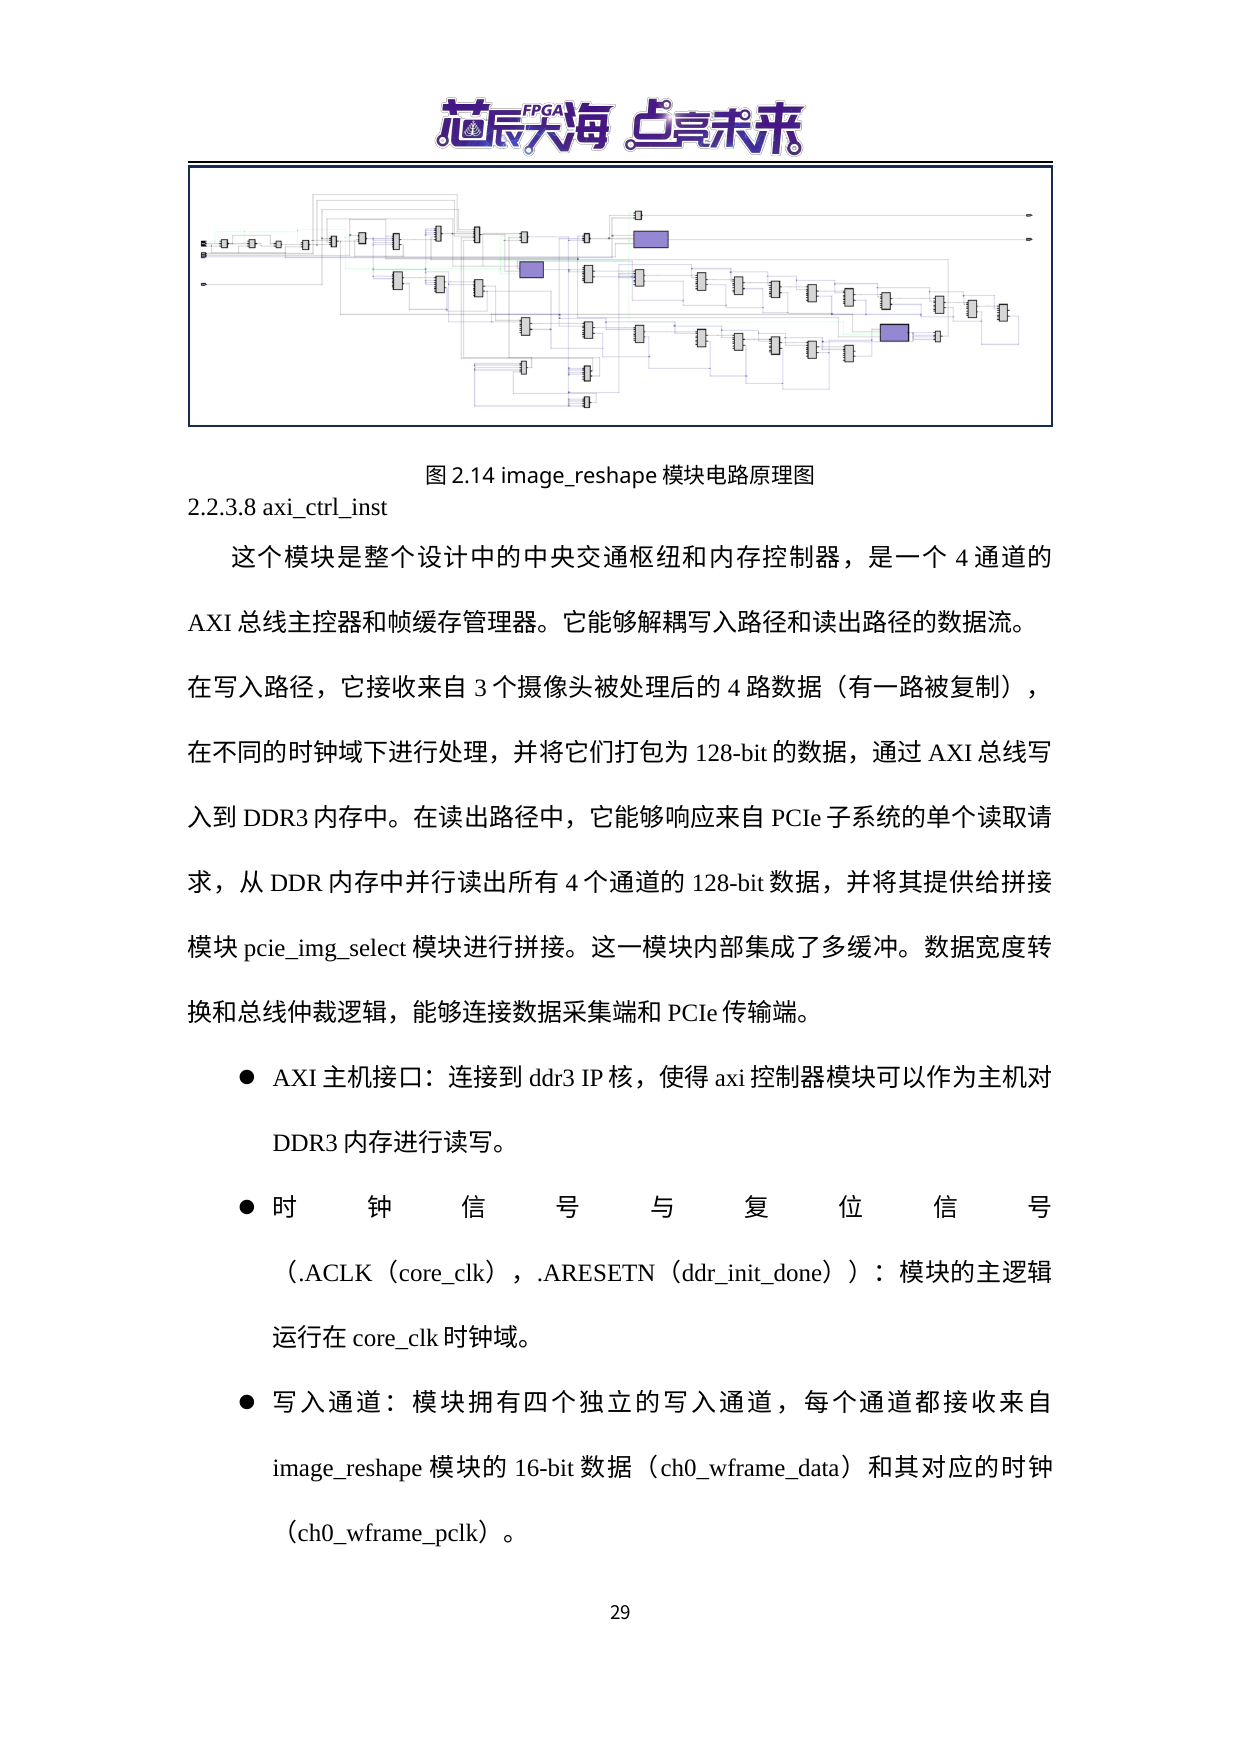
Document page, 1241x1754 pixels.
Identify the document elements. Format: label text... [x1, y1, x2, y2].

picture [427, 88, 813, 159]
text 图2.14 image_reshape模块电路原理图 [187, 458, 1053, 490]
picture [190, 168, 1051, 425]
list 时钟信号与复位信号（.ACLK（core_clk），.ARESETN（ddr_init_done））：模块的主逻辑运行在core_clk时钟域。 [237, 1173, 1053, 1368]
text 2.2.3.8 axi_ctrl_inst [187, 490, 1053, 523]
list AXI主机接口：连接到ddr3 IP核，使得axi控制器模块可以作为主机对DDR3内存进行读写。 [237, 1043, 1053, 1173]
text 在写入路径，它接收来自3个摄像头被处理后的4路数据（有一路被复制），在不同的时钟域下进行处理，并将它们打包为128-bit的数据，通过AXI总线写入到DDR3内存中。在读出路径中，它能够响应来自PCIe子系统的单个读取请求，从DDR内存中并行读出所有4个通道的128-bit数据，并将其提供给拼接模块pcie_img_select模块进行拼接。这一模块内部集成了多缓冲。数据宽度转换和总线仲裁逻辑，能够连接数据采集端和PCIe传输端。 [187, 653, 1053, 1043]
text 这个模块是整个设计中的中央交通枢纽和内存控制器，是一个4通道的AXI总线主控器和帧缓存管理器。它能够解耦写入路径和读出路径的数据流。 [187, 523, 1053, 653]
list 写入通道：模块拥有四个独立的写入通道，每个通道都接收来自image_reshape模块的16-bit数据（ch0_wframe_data）和其对应的时钟（ch0_wframe_pclk）。 [237, 1368, 1053, 1563]
